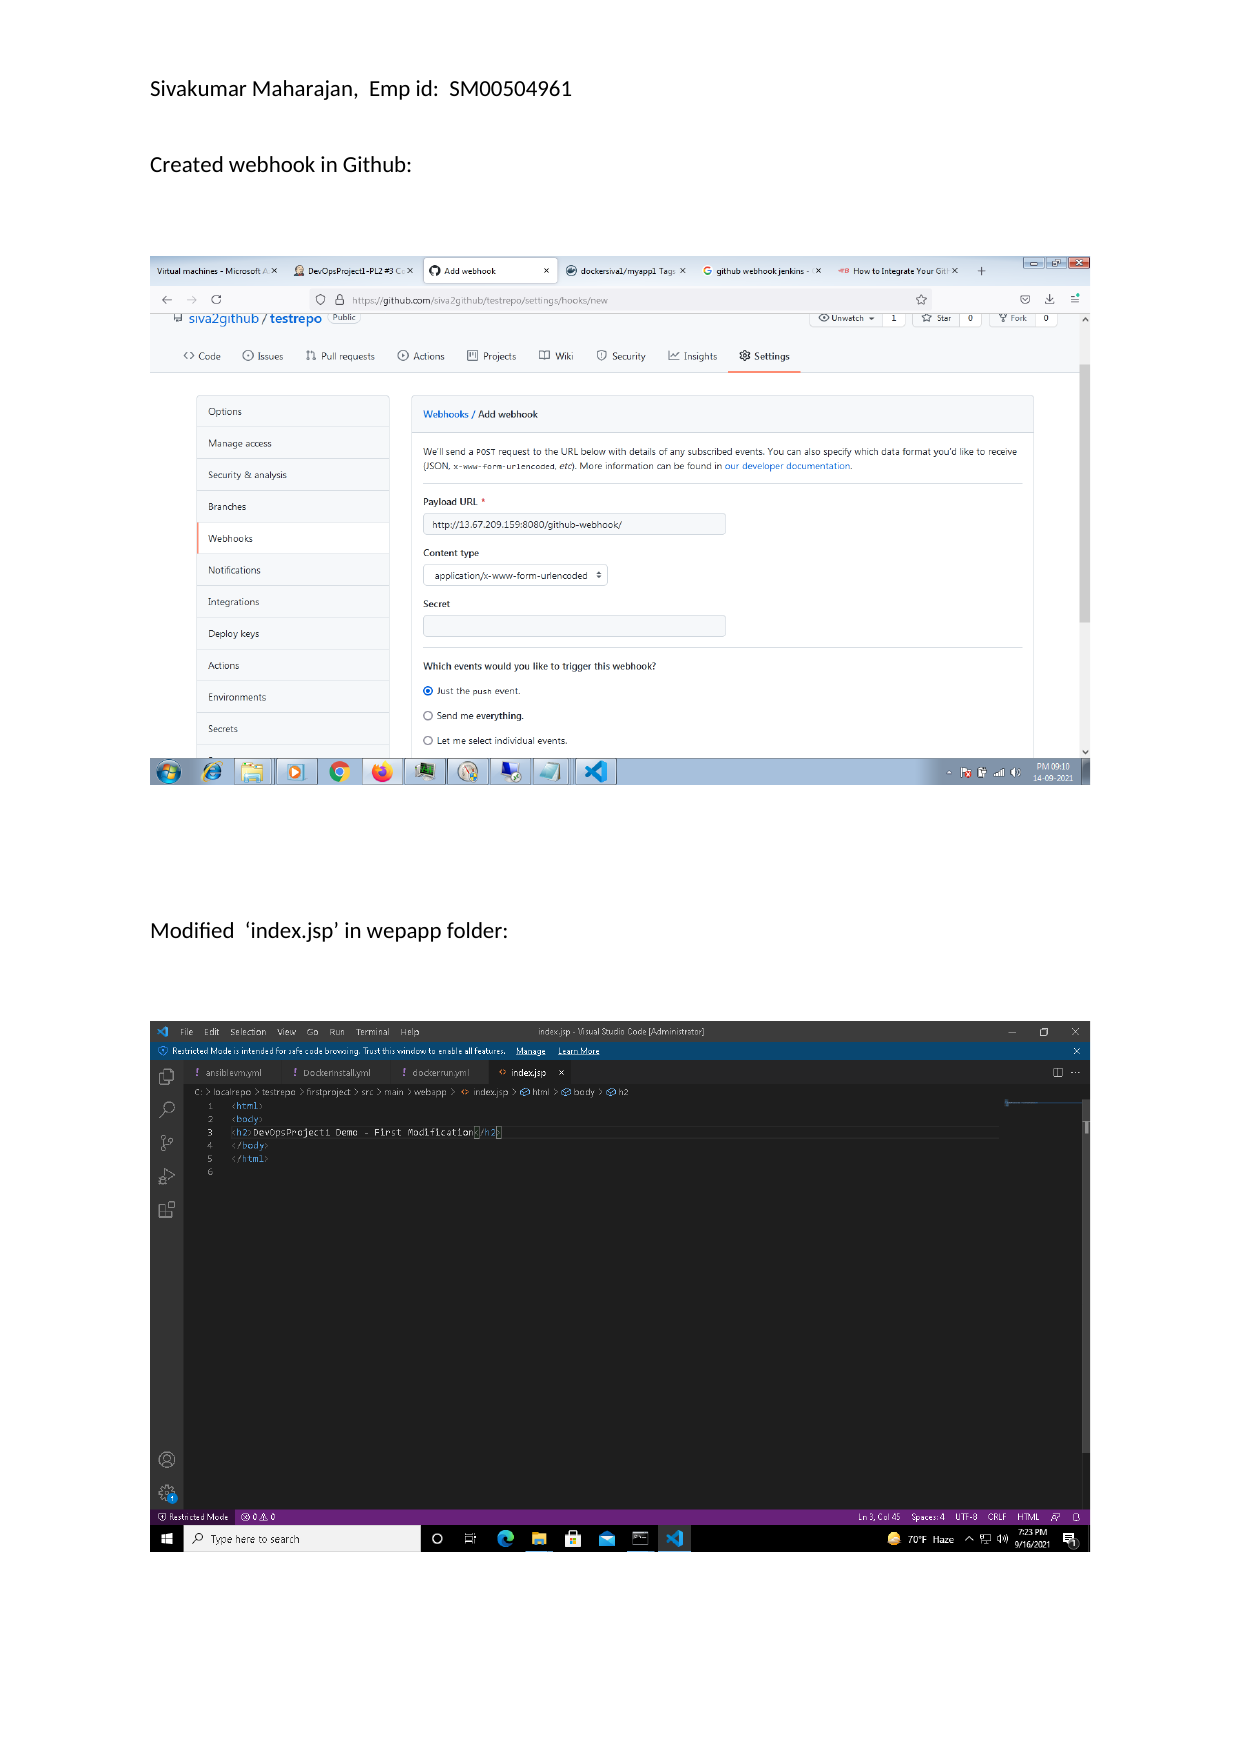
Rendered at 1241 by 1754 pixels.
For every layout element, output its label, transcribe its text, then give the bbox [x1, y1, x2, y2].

text Modified ‘index.jsp’ in wepapp folder: [150, 916, 1090, 944]
picture [150, 256, 1091, 785]
picture [150, 1021, 1091, 1552]
text Created webhook in Github: [150, 150, 1090, 178]
